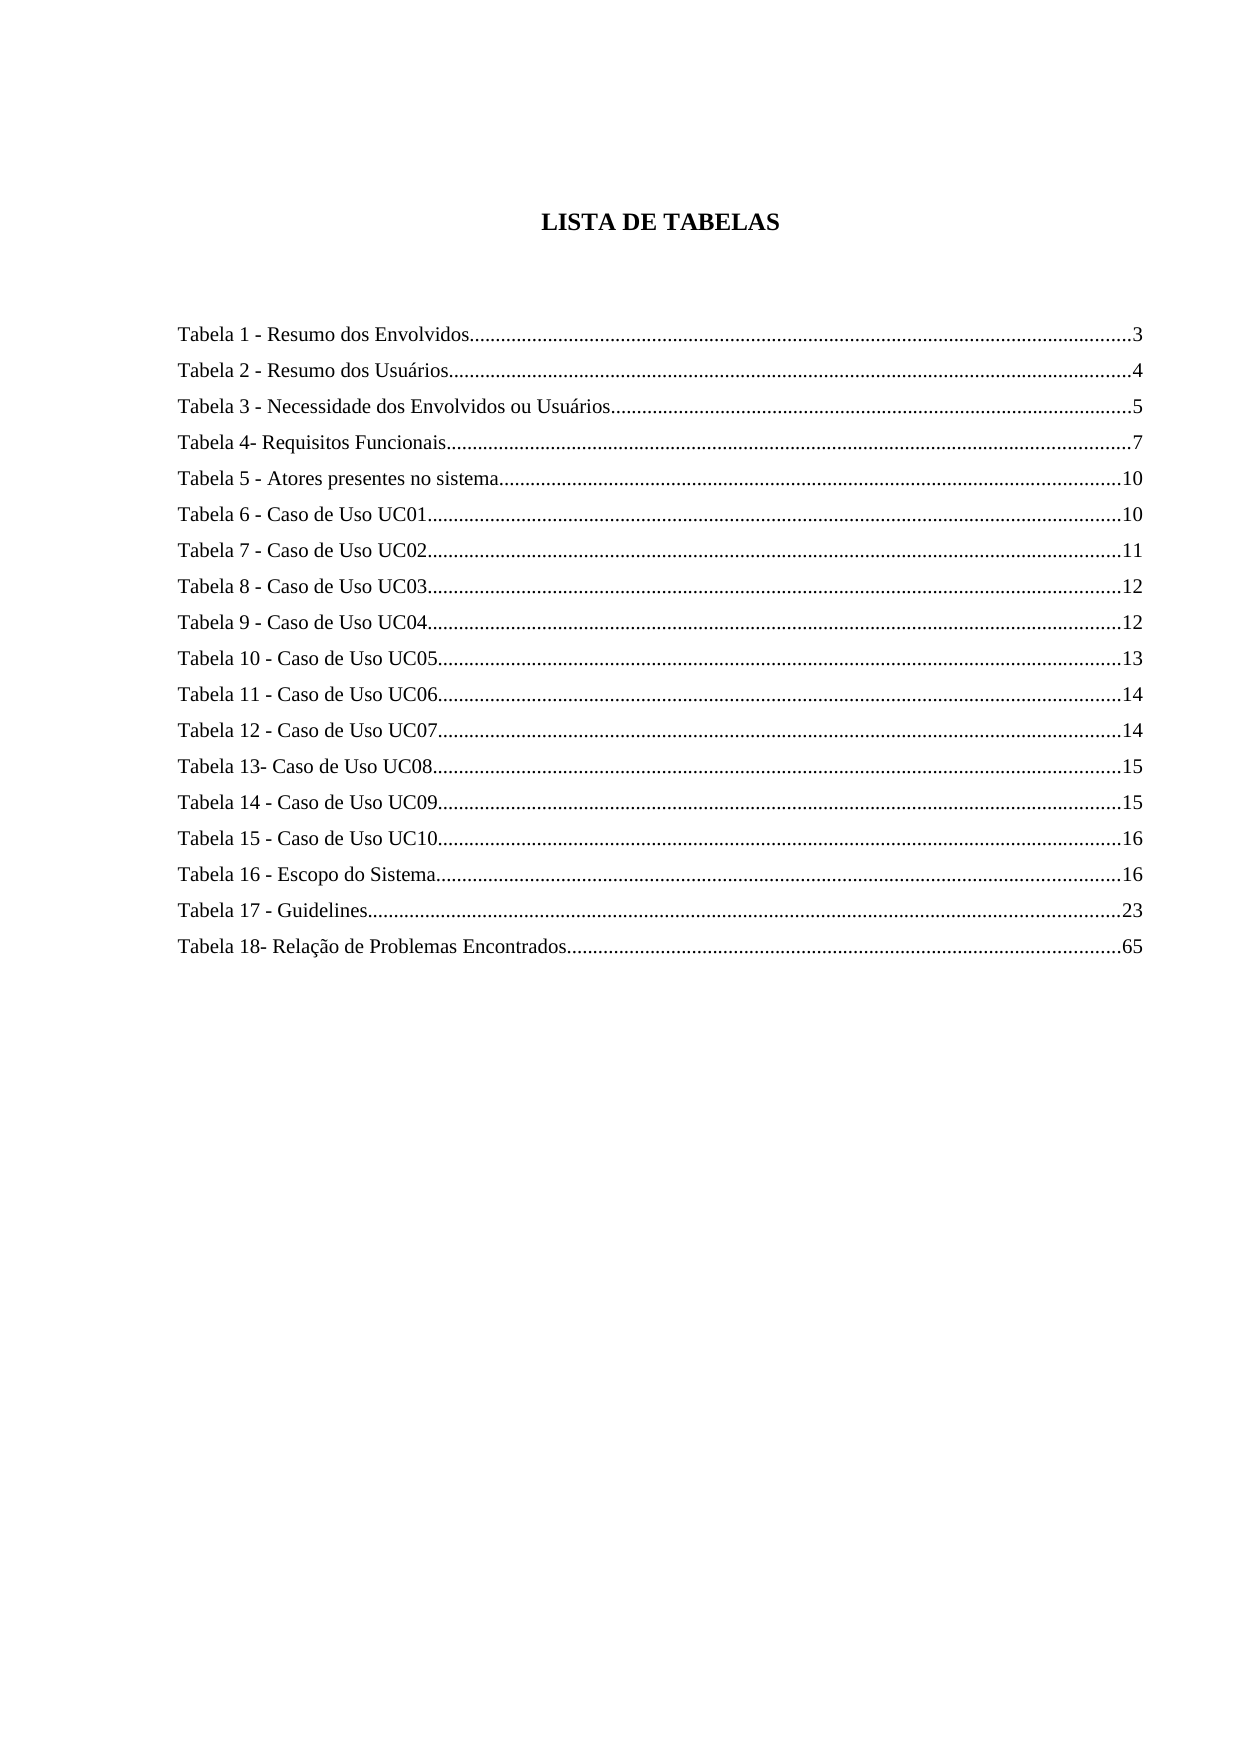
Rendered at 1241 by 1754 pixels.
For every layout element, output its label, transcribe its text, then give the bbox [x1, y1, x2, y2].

text Tabela 13- Caso de Uso UC08 15 [177, 754, 1144, 778]
text Tabela 12 - Caso de Uso UC07 14 [177, 718, 1144, 742]
text Tabela 18- Relação de Problemas Encontrados 65 [177, 934, 1144, 958]
text Tabela 3 - Necessidade dos Envolvidos ou Usuários 5 [177, 394, 1144, 418]
text Tabela 5 - Atores presentes no sistema 10 [177, 466, 1144, 490]
text Tabela 16 - Escopo do Sistema 16 [177, 862, 1144, 886]
text Tabela 1 - Resumo dos Envolvidos 3 [177, 322, 1144, 346]
text Tabela 6 - Caso de Uso UC01 10 [177, 502, 1144, 526]
text Tabela 10 - Caso de Uso UC05 13 [177, 646, 1144, 670]
text Tabela 11 - Caso de Uso UC06 14 [177, 682, 1144, 706]
text LISTA DE TABELAS [177, 207, 1144, 236]
text Tabela 9 - Caso de Uso UC04 12 [177, 610, 1144, 634]
text Tabela 17 - Guidelines 23 [177, 898, 1144, 922]
text Tabela 15 - Caso de Uso UC10 16 [177, 826, 1144, 850]
text Tabela 4- Requisitos Funcionais 7 [177, 430, 1144, 454]
text Tabela 2 - Resumo dos Usuários 4 [177, 358, 1144, 382]
text Tabela 8 - Caso de Uso UC03 12 [177, 574, 1144, 598]
text Tabela 7 - Caso de Uso UC02 11 [177, 538, 1144, 562]
text Tabela 14 - Caso de Uso UC09 15 [177, 790, 1144, 814]
